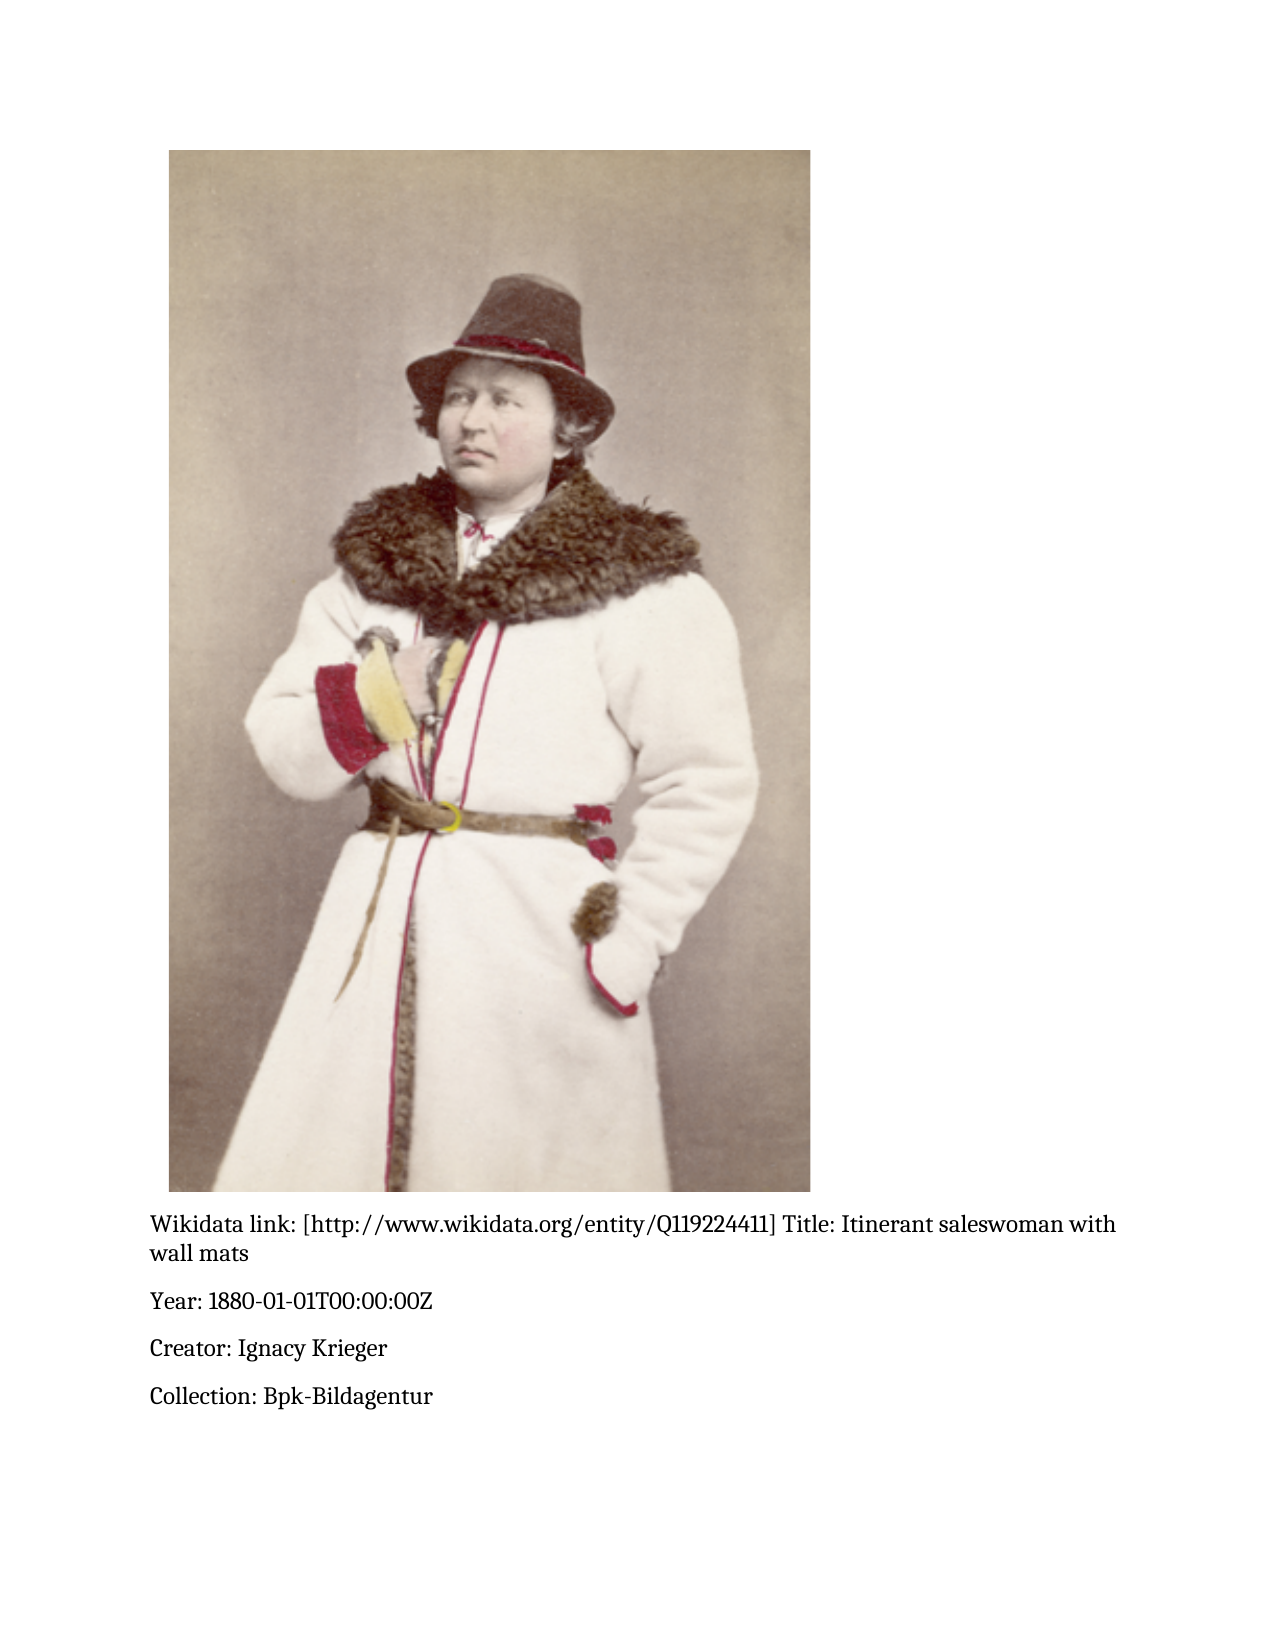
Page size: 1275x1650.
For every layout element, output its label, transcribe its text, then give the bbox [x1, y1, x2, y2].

text Year: 1880-01-01T00:00:00Z [150, 1287, 1125, 1315]
picture [168, 150, 811, 1192]
text Wikidata link: [http://www.wikidata.org/entity/Q119224411] Title: Itinerant saleswoman with wall mats [150, 1210, 1125, 1268]
text Collection: Bpk-Bildagentur [150, 1382, 1125, 1410]
text Creator: Ignacy Krieger [150, 1334, 1125, 1363]
